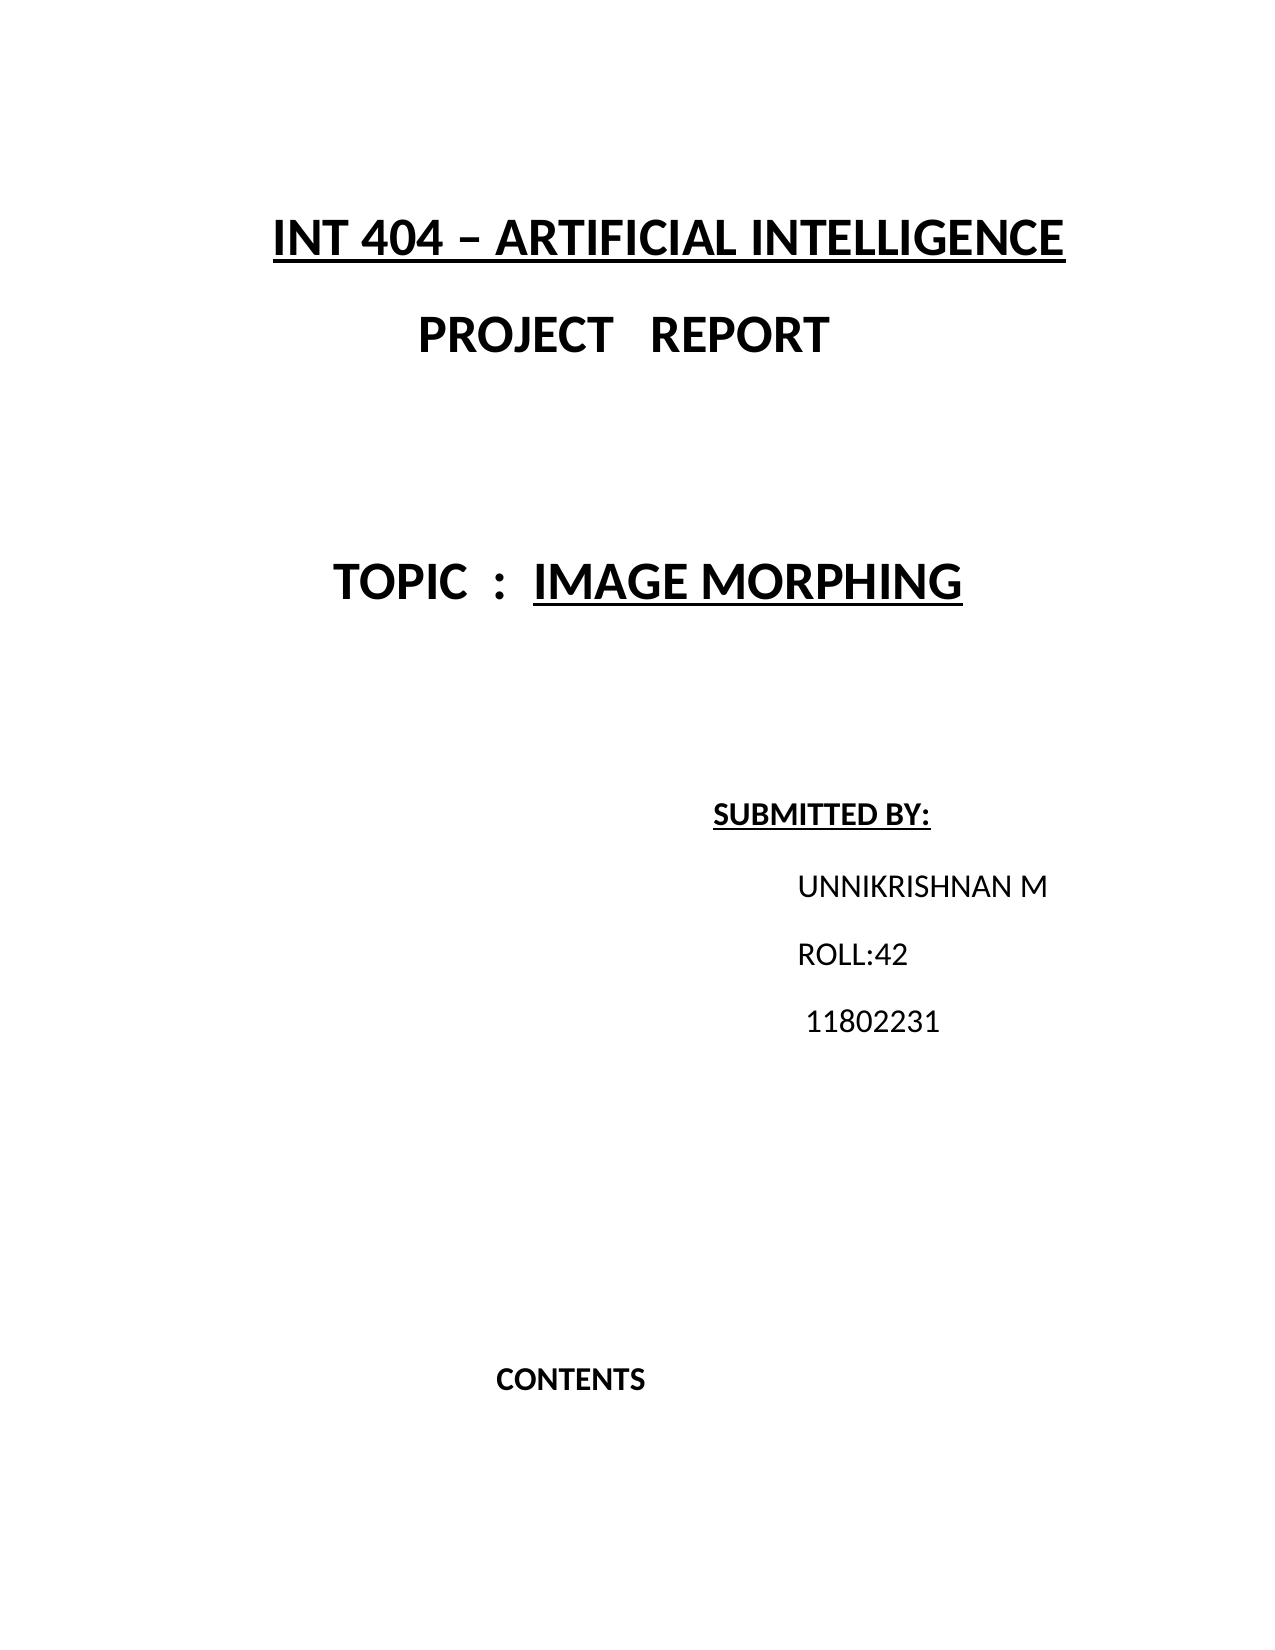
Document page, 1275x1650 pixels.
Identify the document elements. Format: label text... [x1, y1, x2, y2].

text CONTENTS [150, 1358, 1125, 1399]
text 11802231 [150, 1000, 1125, 1041]
text TOPIC : IMAGE MORPHING [150, 547, 1125, 613]
text UNNIKRISHNAN M [150, 865, 1125, 906]
text SUBMITTED BY: [150, 793, 1125, 834]
text PROJECT REPORT [150, 300, 1125, 366]
text INT 404 – ARTIFICIAL INTELLIGENCE [150, 203, 1125, 269]
text ROLL:42 [150, 932, 1125, 973]
